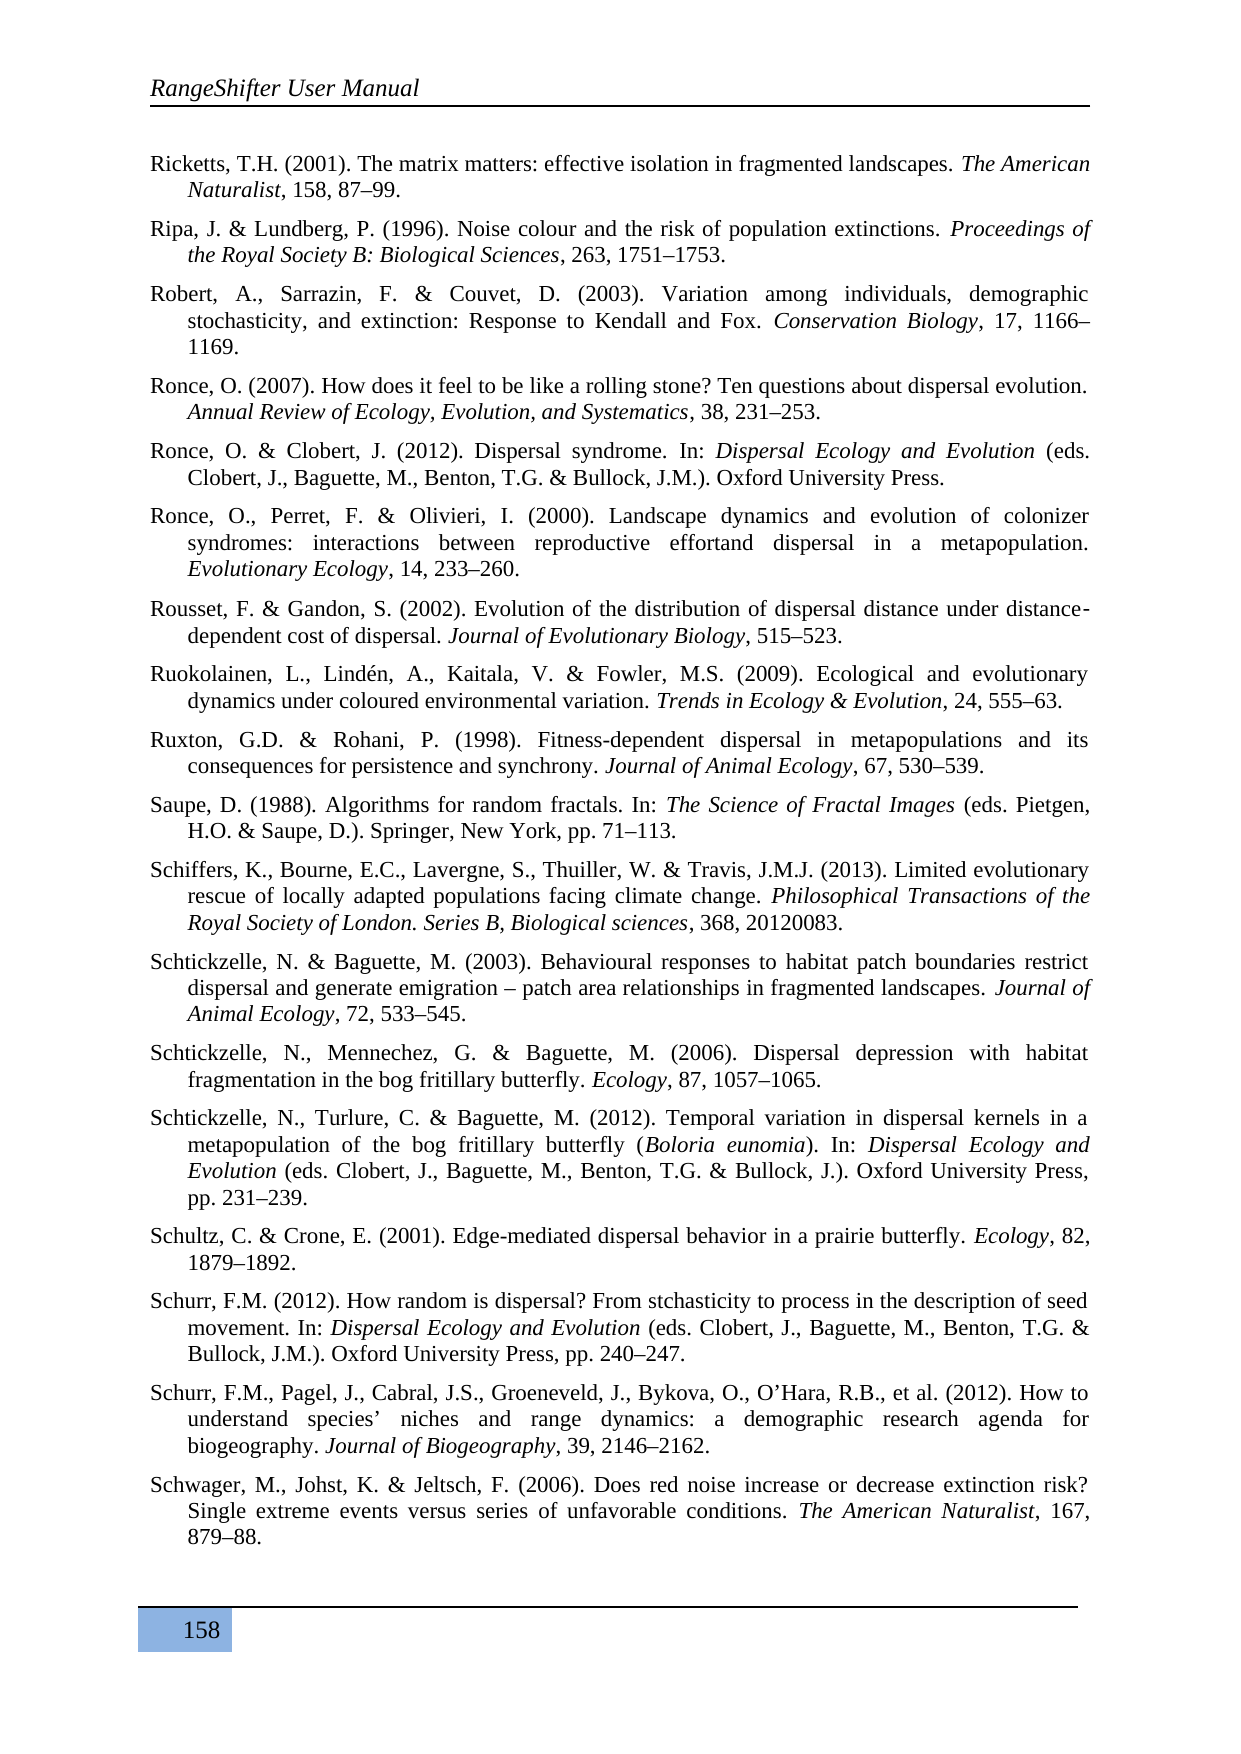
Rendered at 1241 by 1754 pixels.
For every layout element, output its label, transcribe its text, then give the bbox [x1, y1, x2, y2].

text Schultz, C. & Crone, E. (2001). Edge-mediated dispersal behavior in a prairie butterfly. Ecology, 82, 1879–1892. [150, 1222, 1090, 1275]
text Schtickzelle, N. & Baguette, M. (2003). Behavioural responses to habitat patch boundaries restrict dispersal and generate emigration – patch area relationships in fragmented landscapes. Journal of Animal Ecology, 72, 533–545. [150, 948, 1090, 1027]
text Ruokolainen, L., Lindén, A., Kaitala, V. & Fowler, M.S. (2009). Ecological and evolutionary dynamics under coloured environmental variation. Trends in Ecology & Evolution, 24, 555–63. [150, 661, 1090, 713]
text Robert, A., Sarrazin, F. & Couvet, D. (2003). Variation among individuals, demographic stochasticity, and extinction: Response to Kendall and Fox. Conservation Biology, 17, 1166–1169. [150, 280, 1090, 359]
text Schurr, F.M., Pagel, J., Cabral, J.S., Groeneveld, J., Bykova, O., O’Hara, R.B., et al. (2012). How to understand species’ niches and range dynamics: a demographic research agenda for biogeography. Journal of Biogeography, 39, 2146–2162. [150, 1379, 1090, 1458]
text Schurr, F.M. (2012). How random is dispersal? From stchasticity to process in the description of seed movement. In: Dispersal Ecology and Evolution (eds. Clobert, J., Baguette, M., Benton, T.G. & Bullock, J.M.). Oxford University Press, pp. 240–247. [150, 1288, 1090, 1367]
text Schwager, M., Johst, K. & Jeltsch, F. (2006). Does red noise increase or decrease extinction risk? Single extreme events versus series of unfavorable conditions. The American Naturalist, 167, 879–88. [150, 1471, 1090, 1550]
text Ronce, O. & Clobert, J. (2012). Dispersal syndrome. In: Dispersal Ecology and Evolution (eds. Clobert, J., Baguette, M., Benton, T.G. & Bullock, J.M.). Oxford University Press. [150, 437, 1090, 490]
text Ronce, O. (2007). How does it feel to be like a rolling stone? Ten questions about dispersal evolution. Annual Review of Ecology, Evolution, and Systematics, 38, 231–253. [150, 372, 1090, 425]
text Ruxton, G.D. & Rohani, P. (1998). Fitness-dependent dispersal in metapopulations and its consequences for persistence and synchrony. Journal of Animal Ecology, 67, 530–539. [150, 726, 1090, 778]
text Schtickzelle, N., Mennechez, G. & Baguette, M. (2006). Dispersal depression with habitat fragmentation in the bog fritillary butterfly. Ecology, 87, 1057–1065. [150, 1039, 1090, 1092]
text Saupe, D. (1988). Algorithms for random fractals. In: The Science of Fractal Images (eds. Pietgen, H.O. & Saupe, D.). Springer, New York, pp. 71–113. [150, 791, 1090, 844]
text Ripa, J. & Lundberg, P. (1996). Noise colour and the risk of population extinctions. Proceedings of the Royal Society B: Biological Sciences, 263, 1751–1753. [150, 215, 1090, 268]
text Ricketts, T.H. (2001). The matrix matters: effective isolation in fragmented landscapes. The American Naturalist, 158, 87–99. [150, 150, 1090, 203]
text Rousset, F. & Gandon, S. (2002). Evolution of the distribution of dispersal distance under distance‐dependent cost of dispersal. Journal of Evolutionary Biology, 515–523. [150, 594, 1090, 648]
text Schiffers, K., Bourne, E.C., Lavergne, S., Thuiller, W. & Travis, J.M.J. (2013). Limited evolutionary rescue of locally adapted populations facing climate change. Philosophical Transactions of the Royal Society of London. Series B, Biological sciences, 368, 20120083. [150, 856, 1090, 935]
text Schtickzelle, N., Turlure, C. & Baguette, M. (2012). Temporal variation in dispersal kernels in a metapopulation of the bog fritillary butterfly (Boloria eunomia). In: Dispersal Ecology and Evolution (eds. Clobert, J., Baguette, M., Benton, T.G. & Bullock, J.). Oxford University Press, pp. 231–239. [150, 1104, 1090, 1210]
text Ronce, O., Perret, F. & Olivieri, I. (2000). Landscape dynamics and evolution of colonizer syndromes: interactions between reproductive effortand dispersal in a metapopulation. Evolutionary Ecology, 14, 233–260. [150, 502, 1090, 581]
